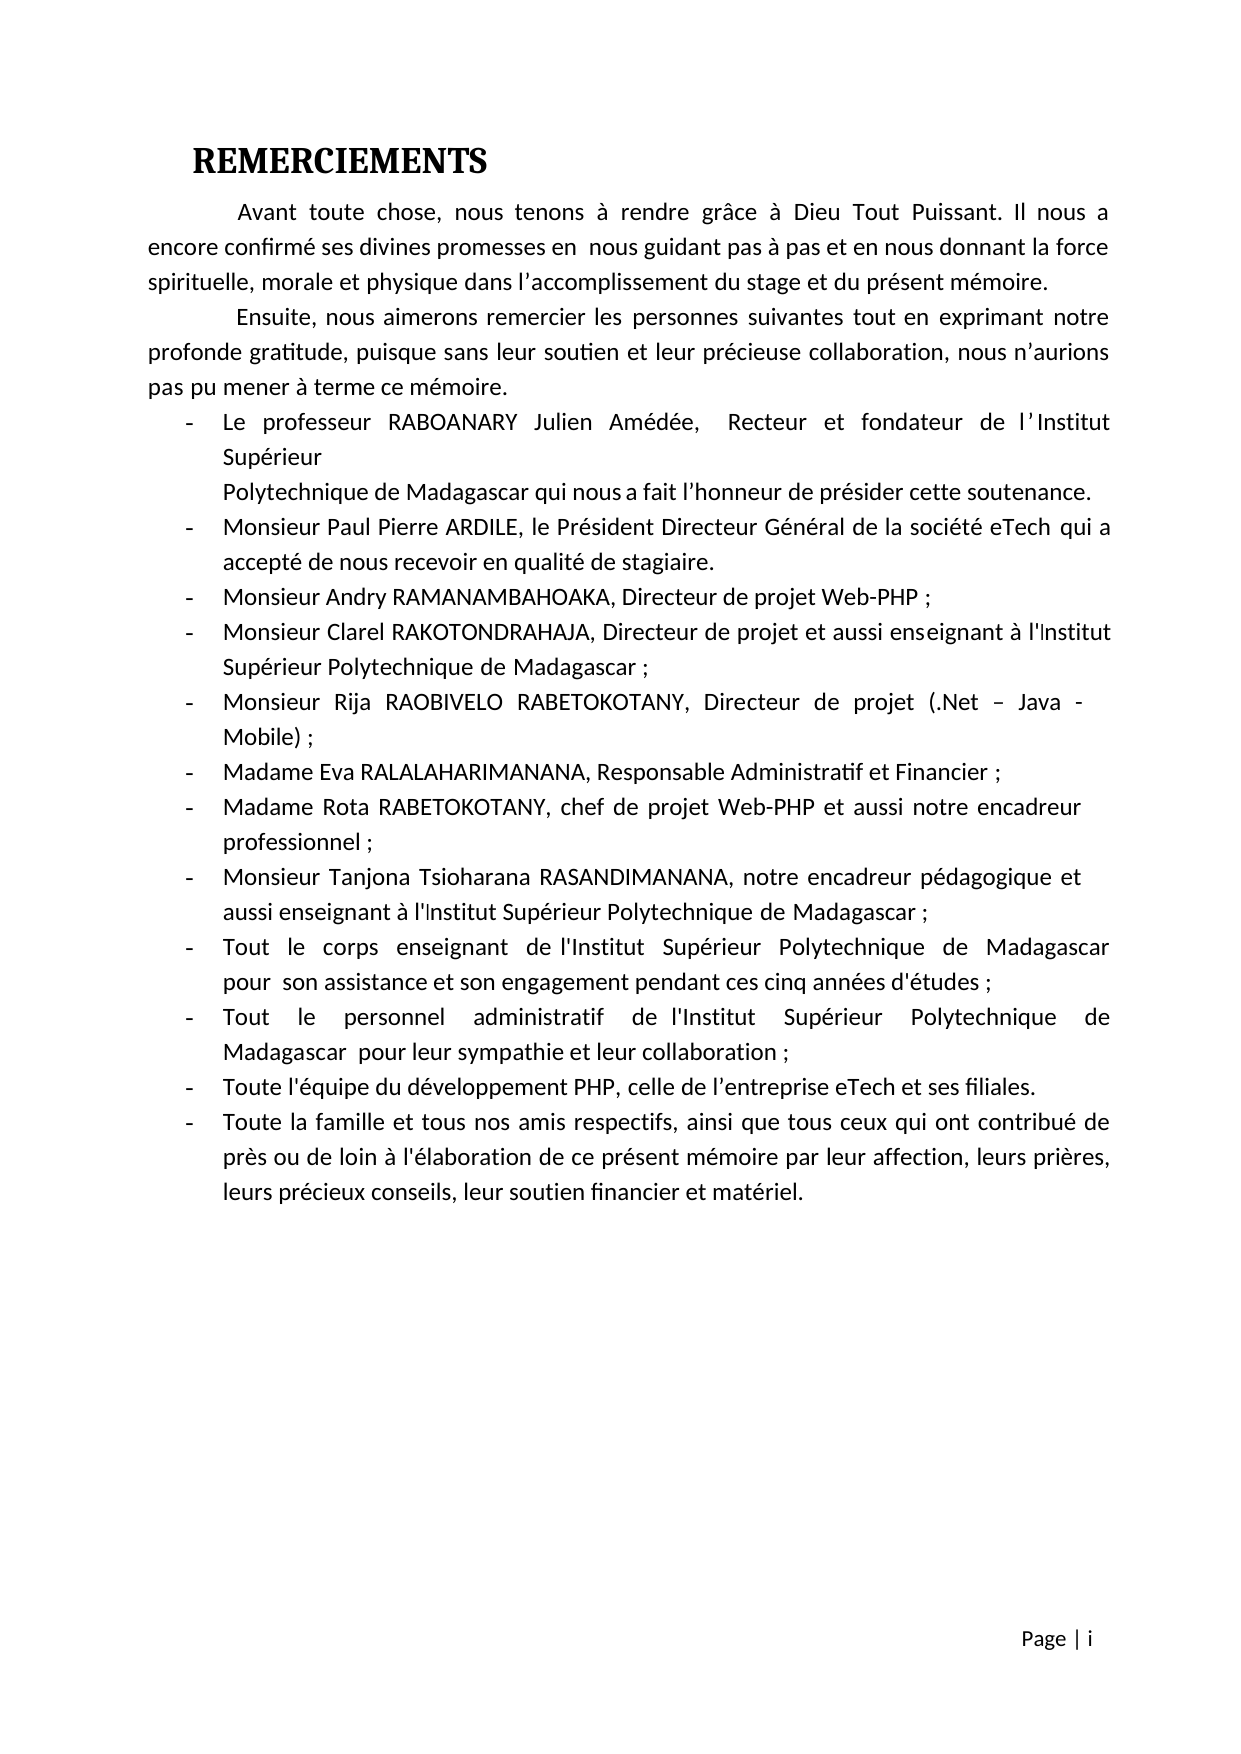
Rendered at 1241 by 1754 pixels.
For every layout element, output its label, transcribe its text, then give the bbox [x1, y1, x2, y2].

list Toute la famille et tous nos amis respectifs, ainsi que tous ceux qui ont contribué de près ou de loin à l'élaboration de ce présent mémoire par leur affection, leurs prières, leurs précieux conseils, leur soutien financier et matériel. [185, 1106, 1111, 1207]
list Tout le personnel administratif de l'Institut Supérieur Polytechnique de Madagascar pour leur sympathie et leur collaboration ; [185, 1001, 1111, 1067]
list Tout le corps enseignant de l'Institut Supérieur Polytechnique de Madagascar pour son assistance et son engagement pendant ces cinq années d'études ; [185, 931, 1110, 997]
list Monsieur Andry RAMANAMBAHOAKA, Directeur de projet Web-PHP ; [185, 581, 1083, 612]
list Monsieur Clarel RAKOTONDRAHAJA, Directeur de projet et aussi enseignant à l'Institut Supérieur Polytechnique de Madagascar ; [185, 616, 1111, 682]
list Madame Eva RALALAHARIMANANA, Responsable Administratif et Financier ; [185, 756, 1083, 787]
list Madame Rota RABETOKOTANY, chef de projet Web-PHP et aussi notre encadreur professionnel ; [185, 791, 1083, 857]
list Toute l'équipe du développement PHP, celle de l’entreprise eTech et ses filiales. [185, 1071, 1111, 1102]
list Le professeur RABOANARY Julien Amédée, Recteur et fondateur de l’Institut Supérieur [185, 406, 1111, 472]
text Ensuite, nous aimerons remercier les personnes suivantes tout en exprimant notre profonde gratitude, puisque sans leur soutien et leur précieuse collaboration, nous n’aurions pas pu mener à terme ce mémoire. [148, 301, 1109, 402]
subtitle REMERCIEMENTS [192, 140, 1093, 183]
list Monsieur Rija RAOBIVELO RABETOKOTANY, Directeur de projet (.Net – Java - Mobile) ; [185, 686, 1083, 752]
list Polytechnique de Madagascar qui nous a fait l’honneur de présider cette soutenance. [223, 476, 1111, 507]
list Monsieur Paul Pierre ARDILE, le Président Directeur Général de la société eTech qui a accepté de nous recevoir en qualité de stagiaire. [185, 511, 1111, 577]
text Avant toute chose, nous tenons à rendre grâce à Dieu Tout Puissant. Il nous a encore confirmé ses divines promesses en nous guidant pas à pas et en nous donnant la force spirituelle, morale et physique dans l’accomplissement du stage et du présent mémoire. [148, 196, 1109, 297]
list Monsieur Tanjona Tsioharana RASANDIMANANA, notre encadreur pédagogique et aussi enseignant à l'Institut Supérieur Polytechnique de Madagascar ; [185, 861, 1083, 927]
